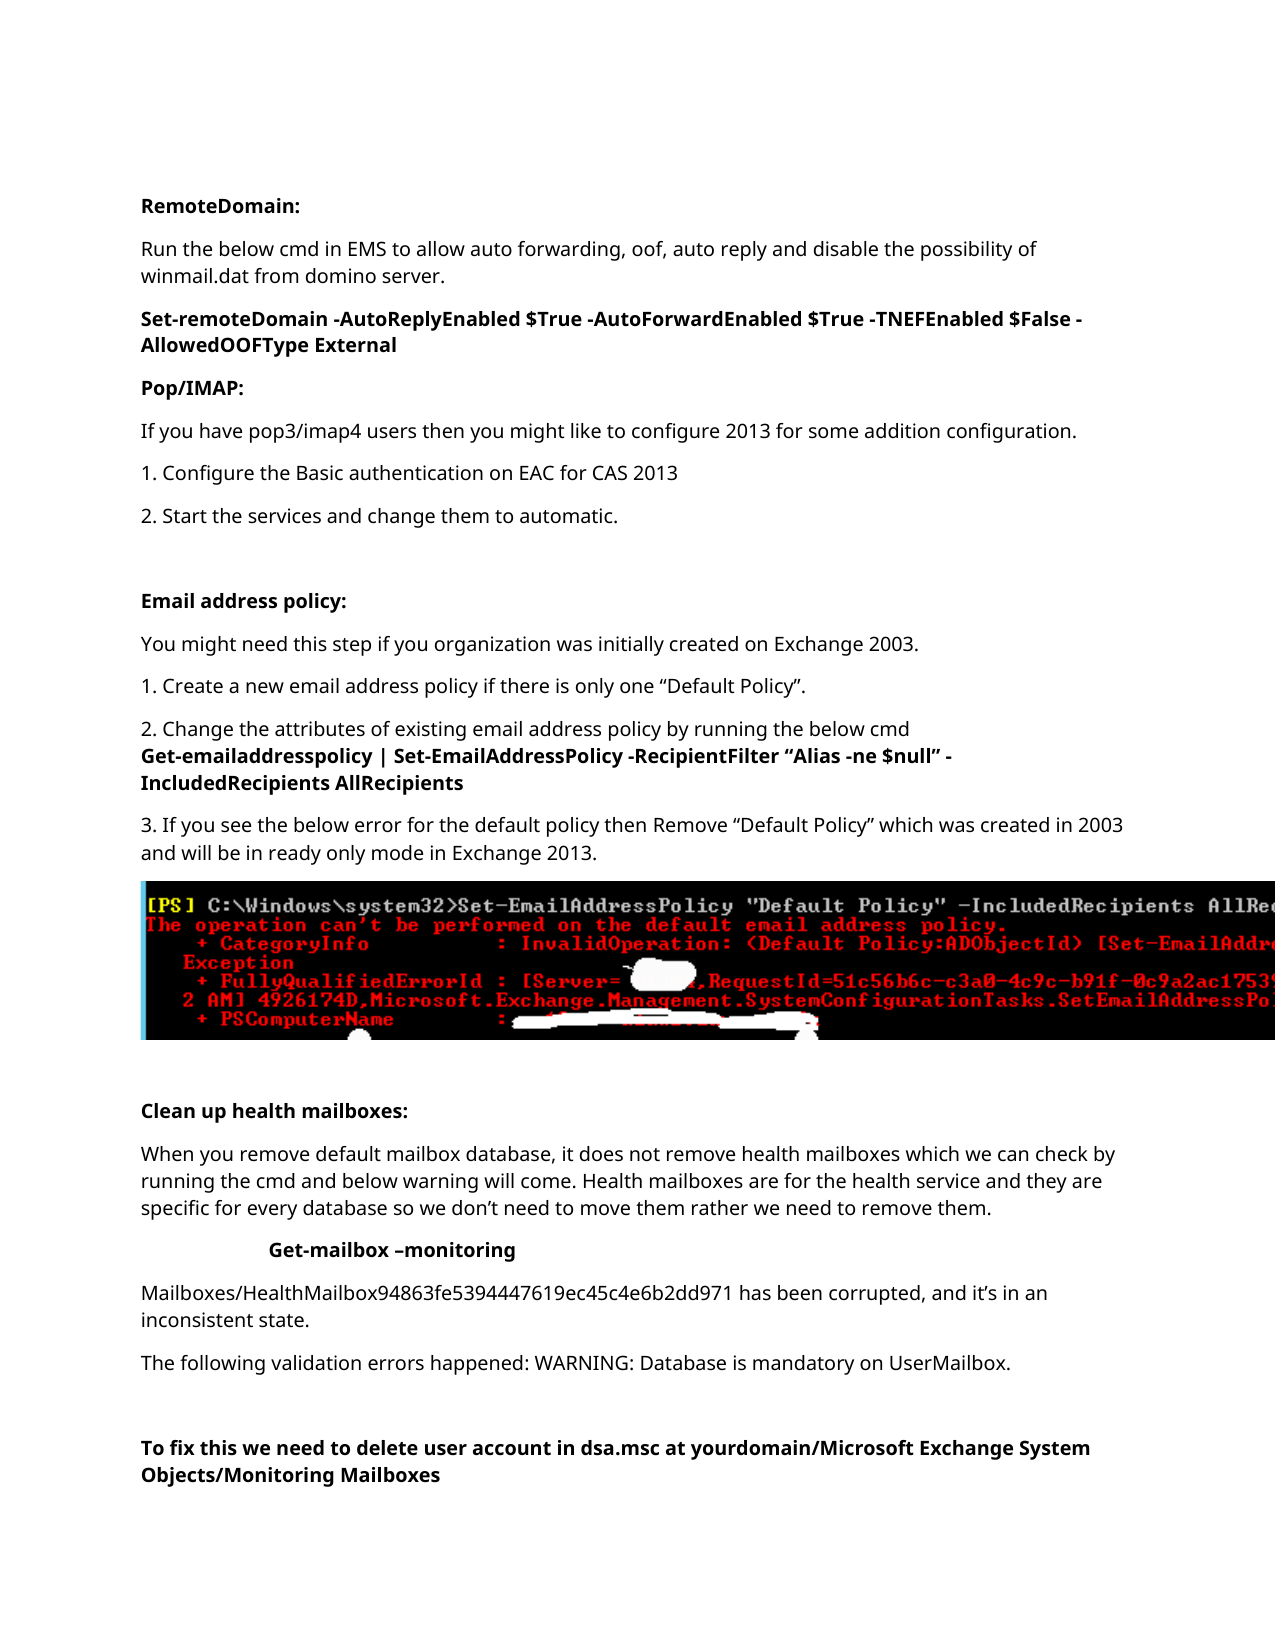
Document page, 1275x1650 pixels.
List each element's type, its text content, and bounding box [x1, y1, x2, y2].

text Email address policy: [141, 587, 1125, 614]
text Get-mailbox –monitoring [141, 1237, 1125, 1263]
text 1. Create a new email address policy if there is only one “Default Policy”. [141, 673, 1125, 699]
text 2. Change the attributes of existing email address policy by running the below cmd Get-emailaddresspolicy | Set-EmailAddressPolicy -RecipientFilter “Alias -ne $null” -IncludedRecipients AllRecipients [141, 715, 1125, 796]
text Set-remoteDomain -AutoReplyEnabled $True -AutoForwardEnabled $True -TNEFEnabled $False -AllowedOOFType External [141, 305, 1125, 359]
text Clean up health mailboxes: [141, 1097, 1125, 1124]
text Pop/IMAP: [141, 374, 1125, 401]
text To fix this we need to delete user account in dsa.msc at yourdomain/Microsoft Exchange System Objects/Monitoring Mailboxes [141, 1434, 1125, 1488]
text The following validation errors happened: WARNING: Database is mandatory on UserMailbox. [141, 1349, 1125, 1376]
text If you have pop3/imap4 users then you might like to configure 2013 for some addition configuration. [141, 417, 1125, 444]
text You might need this step if you organization was initially created on Exchange 2003. [141, 630, 1125, 657]
text RemoteDomain: [141, 193, 1125, 219]
text When you remove default mailbox database, it does not remove health mailboxes which we can check by running the cmd and below warning will come. Health mailboxes are for the health service and they are specific for every database so we don’t need to move them rather we need to remove them. [141, 1140, 1125, 1221]
text 2. Start the services and change them to automatic. [141, 502, 1125, 529]
text 1. Configure the Basic authentication on EAC for CAS 2013 [141, 459, 1125, 487]
picture [140, 881, 1275, 1040]
text Mailboxes/HealthMailbox94863fe5394447619ec45c4e6b2dd971 has been corrupted, and it’s in an inconsistent state. [141, 1279, 1125, 1333]
text Run the below cmd in EMS to allow auto forwarding, oof, auto reply and disable the possibility of winmail.dat from domino server. [141, 235, 1125, 289]
text 3. If you see the below error for the default policy then Remove “Default Policy” which was created in 2003 and will be in ready only mode in Exchange 2013. [141, 812, 1125, 866]
